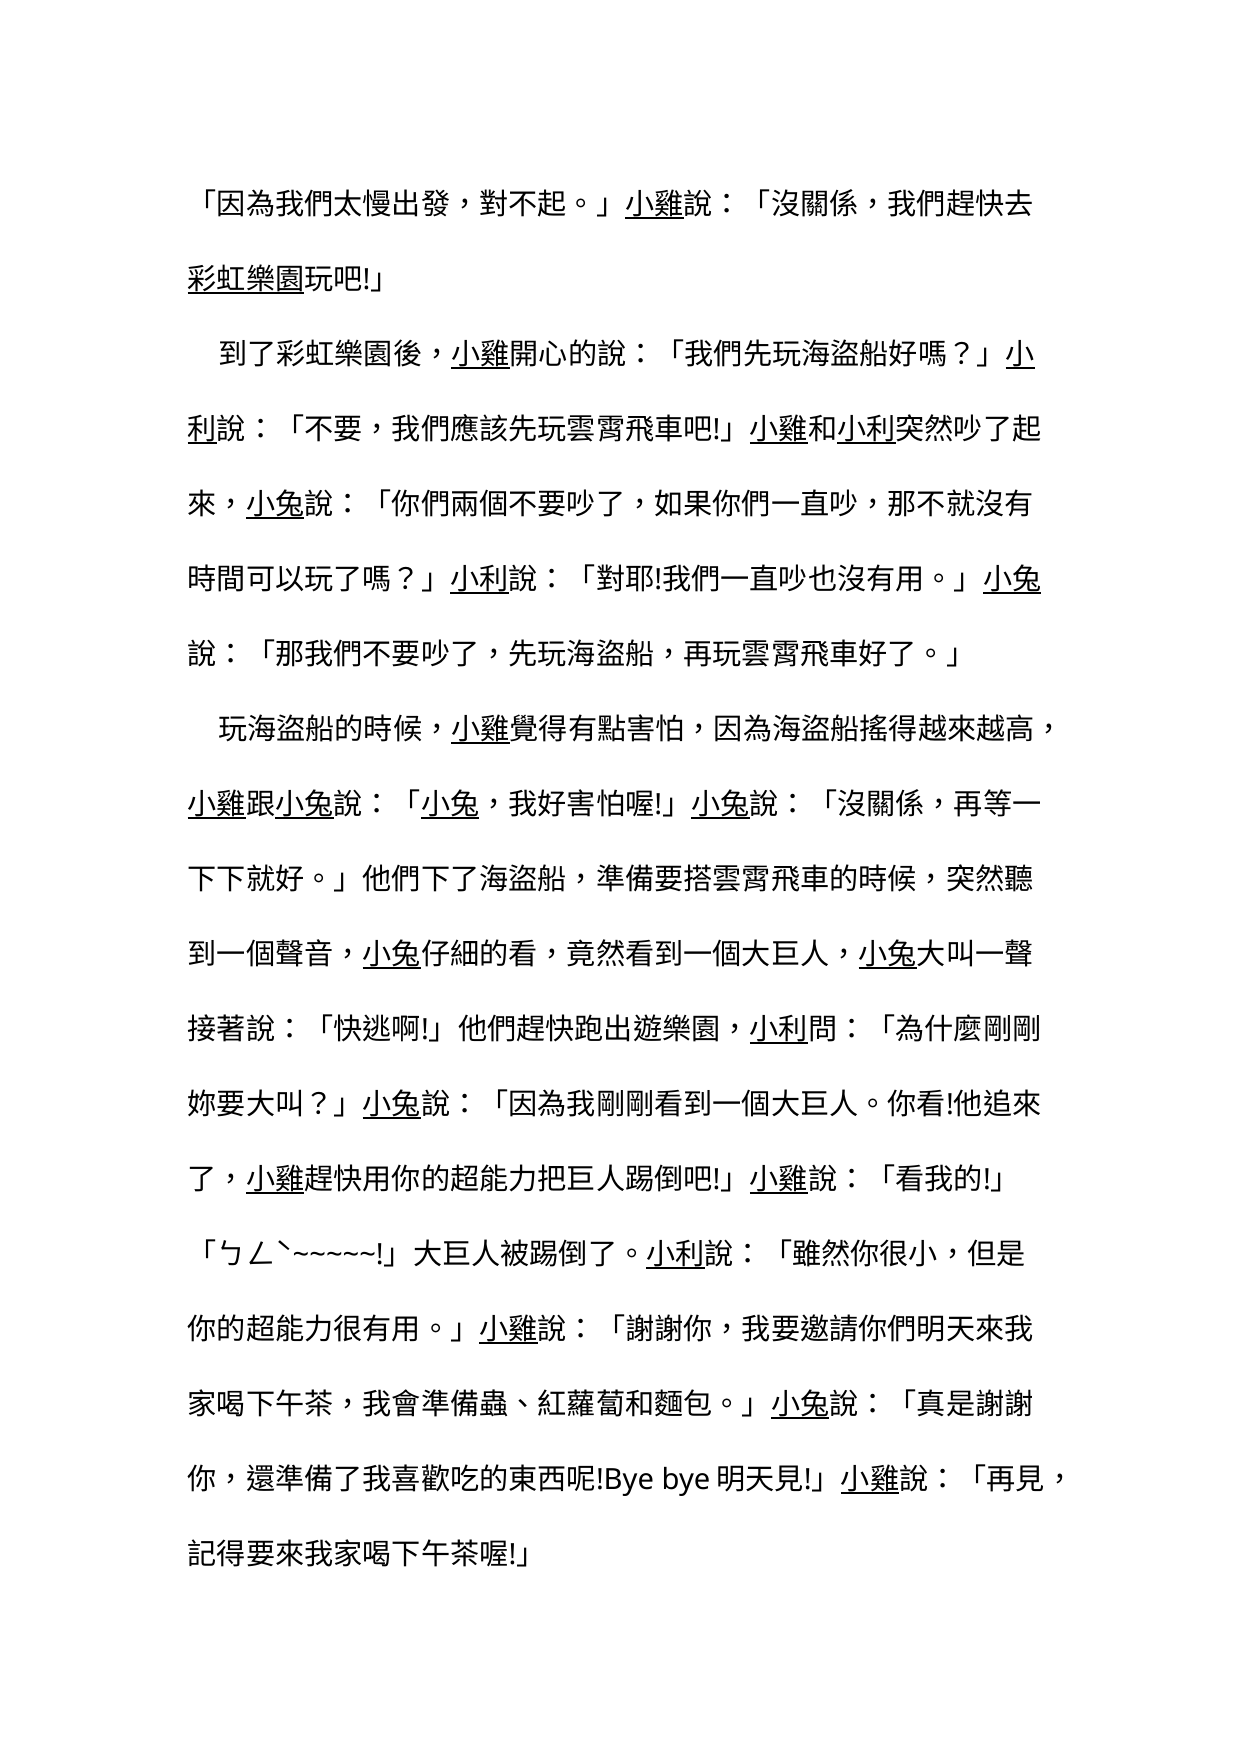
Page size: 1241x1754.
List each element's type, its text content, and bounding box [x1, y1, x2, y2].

text 玩海盜船的時候，小雞覺得有點害怕，因為海盜船搖得越來越高，小雞跟小兔說：「小兔，我好害怕喔!」小兔說：「沒關係，再等一下下就好。」他們下了海盜船，準備要搭雲霄飛車的時候，突然聽到一個聲音，小兔仔細的看，竟然看到一個大巨人，小兔大叫一聲接著說：「快逃啊!」他們趕快跑出遊樂園，小利問：「為什麼剛剛妳要大叫？」小兔說：「因為我剛剛看到一個大巨人。你看!他追來了，小雞趕快用你的超能力把巨人踢倒吧!」小雞說：「看我的!」「ㄅㄥˋ~~~~~!」大巨人被踢倒了。小利說：「雖然你很小，但是你的超能力很有用。」小雞說：「謝謝你，我要邀請你們明天來我家喝下午茶，我會準備蟲、紅蘿蔔和麵包。」小兔說：「真是謝謝你，還準備了我喜歡吃的東西呢!Bye bye明天見!」小雞說：「再見，記得要來我家喝下午茶喔!」 [187, 689, 1053, 1589]
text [187, 164, 1053, 314]
text 到了彩虹樂園後，小雞開心的說：「我們先玩海盜船好嗎？」小利說：「不要，我們應該先玩雲霄飛車吧!」小雞和小利突然吵了起來，小兔說：「你們兩個不要吵了，如果你們一直吵，那不就沒有時間可以玩了嗎？」小利說：「對耶!我們一直吵也沒有用。」小兔說：「那我們不要吵了，先玩海盜船，再玩雲霄飛車好了。」 [187, 314, 1053, 689]
